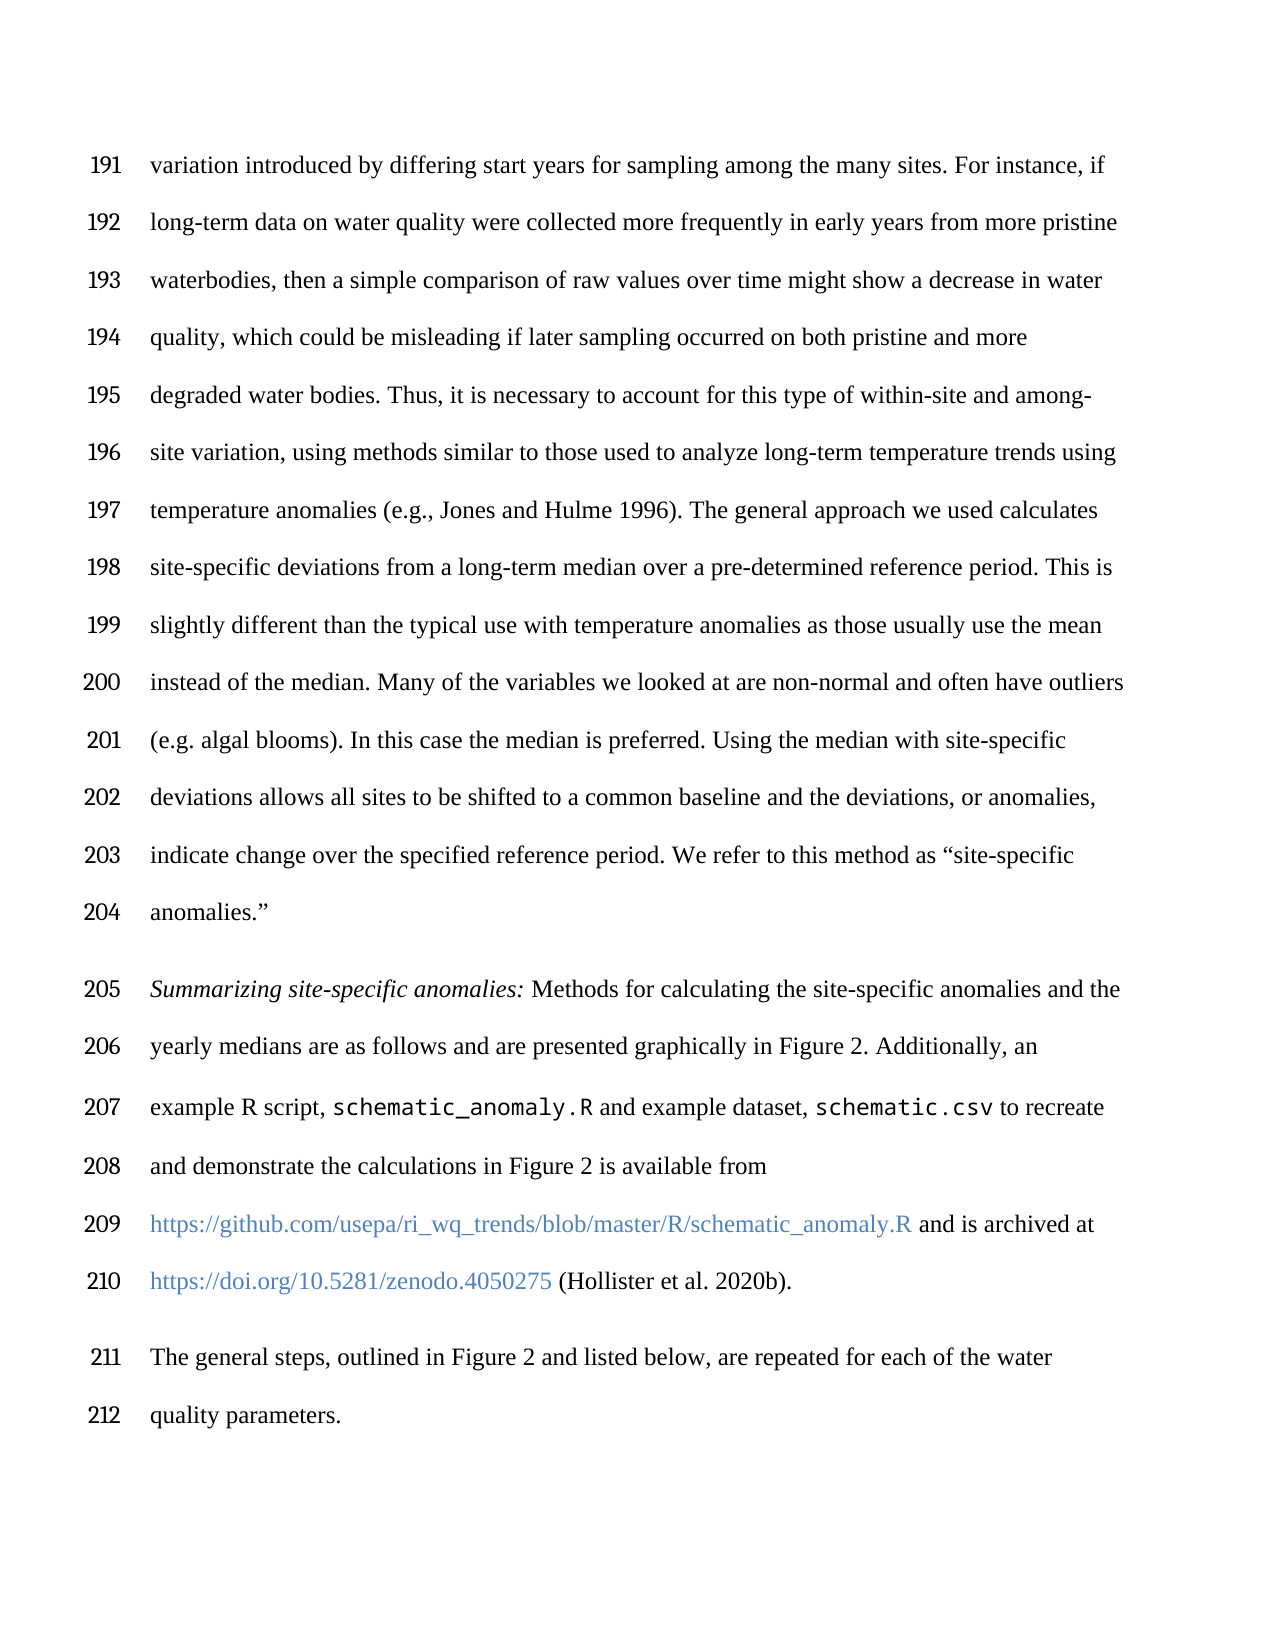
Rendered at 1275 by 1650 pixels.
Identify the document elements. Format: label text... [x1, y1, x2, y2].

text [150, 150, 1125, 926]
text Summarizing site-specific anomalies: Methods for calculating the site-specific anomalies and the yearly medians are as follows and are presented graphically in Figure 2. Additionally, an example R script, schematic_anomaly.R and example dataset, schematic.csv to recreate and demonstrate the calculations in Figure 2 is available from https://github.com/usepa/ri_wq_trends/blob/master/R/schematic_anomaly.R and is archived at https://doi.org/10.5281/zenodo.4050275 (Hollister et al. 2020b). [150, 974, 1125, 1295]
text The general steps, outlined in Figure 2 and listed below, are repeated for each of the water quality parameters. [150, 1342, 1125, 1429]
